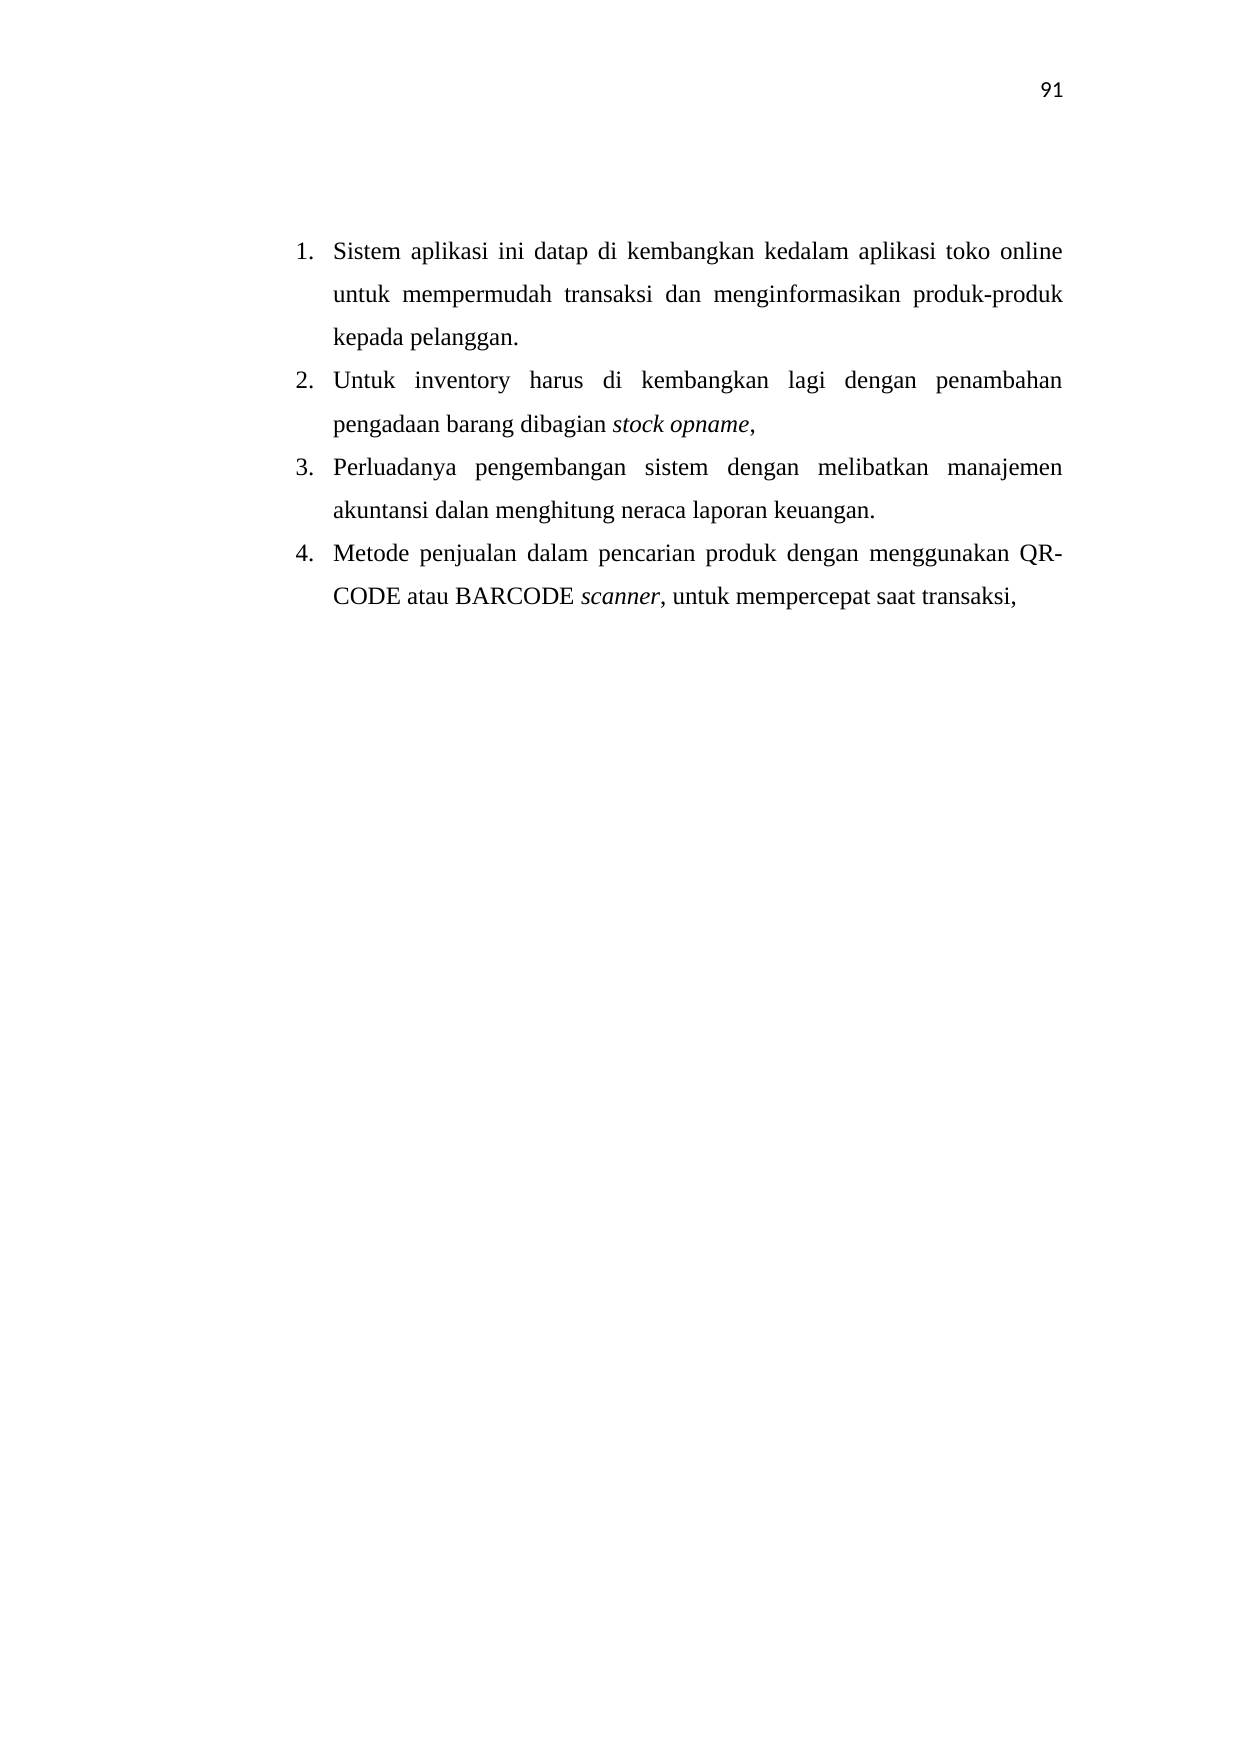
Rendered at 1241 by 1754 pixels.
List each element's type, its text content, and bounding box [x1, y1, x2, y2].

list Perluadanya pengembangan sistem dengan melibatkan manajemen akuntansi dalan menghitung neraca laporan keuangan. [295, 452, 1063, 524]
list Sistem aplikasi ini datap di kembangkan kedalam aplikasi toko online untuk mempermudah transaksi dan menginformasikan produk-produk kepada pelanggan. [295, 236, 1063, 351]
list Metode penjualan dalam pencarian produk dengan menggunakan QR-CODE atau BARCODE scanner, untuk mempercepat saat transaksi, [295, 538, 1063, 610]
list Untuk inventory harus di kembangkan lagi dengan penambahan pengadaan barang dibagian stock opname, [295, 366, 1063, 437]
